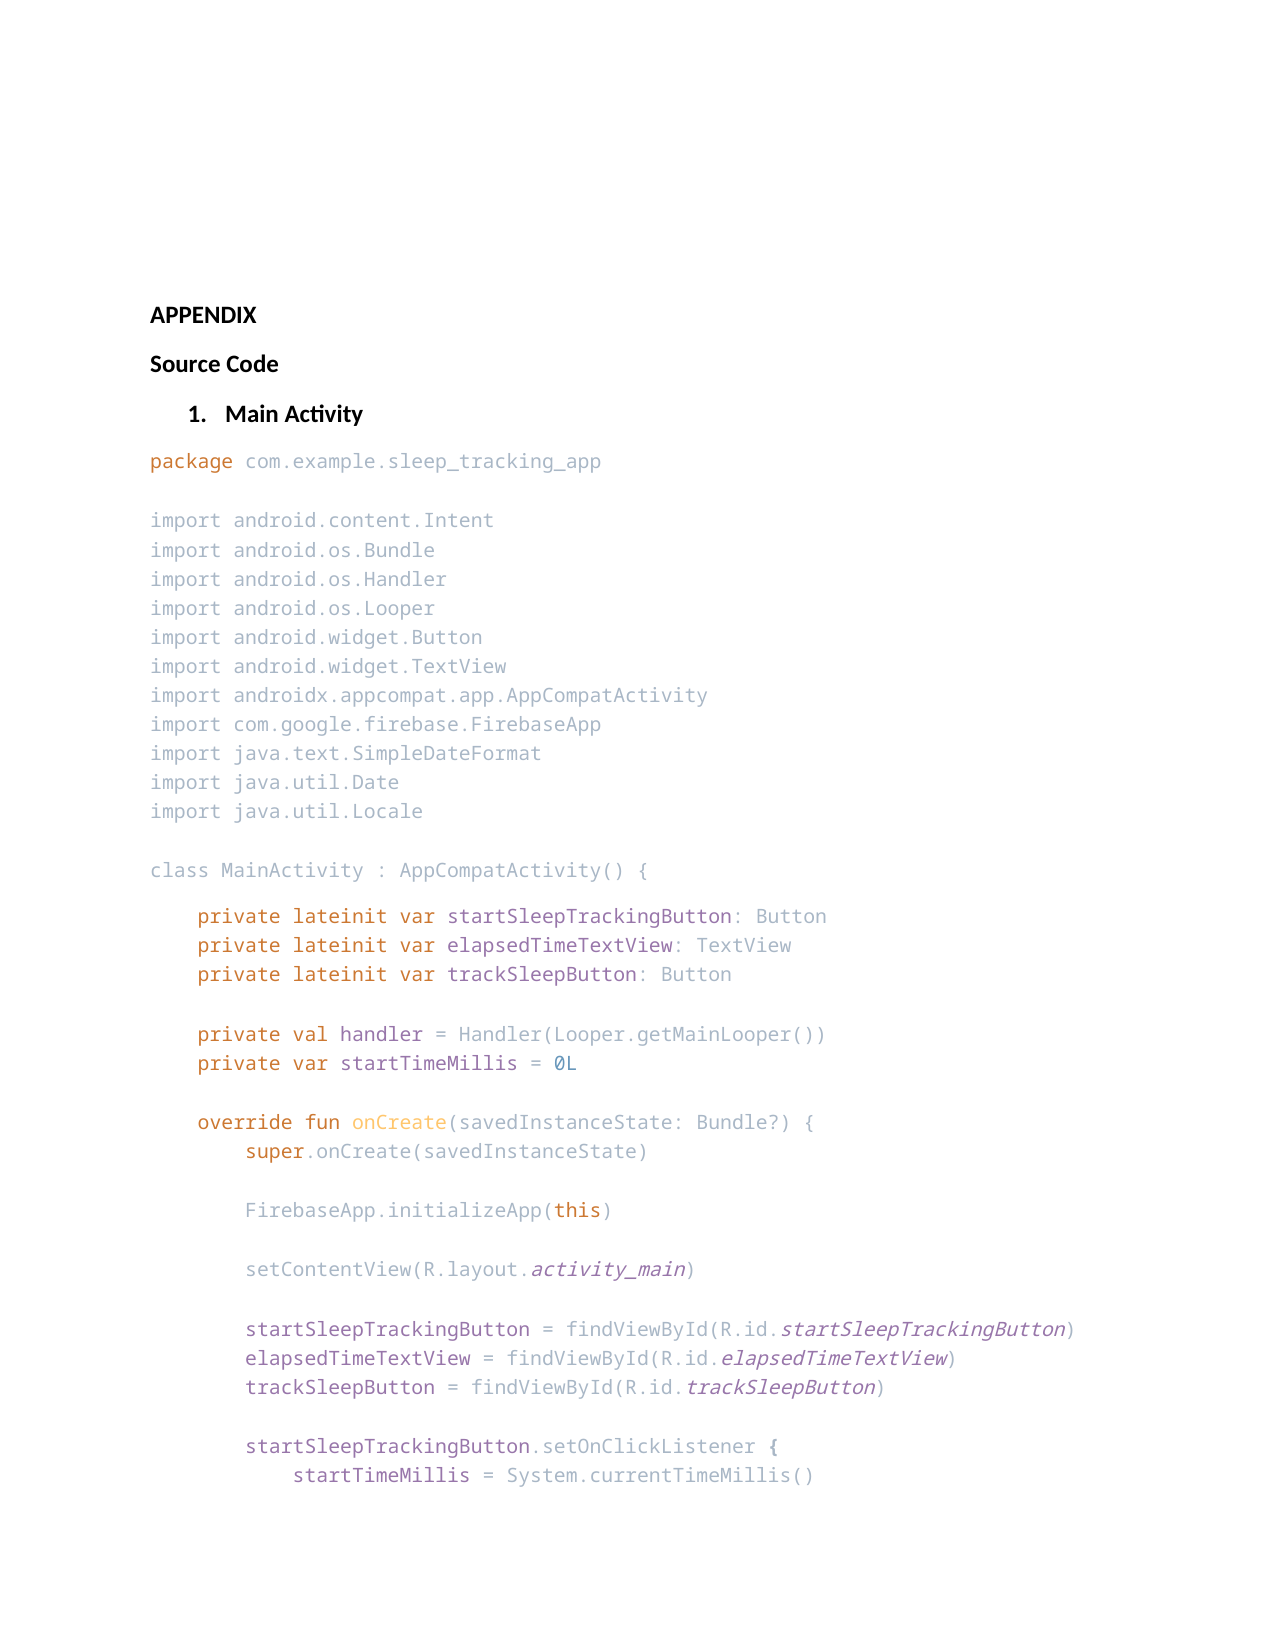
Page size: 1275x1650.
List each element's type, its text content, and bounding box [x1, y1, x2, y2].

list Main Activity [187, 398, 1125, 428]
text package com.example.sleep_tracking_app import android.content.Intent import android.os.Bundle import android.os.Handler import android.os.Looper import android.widget.Button import android.widget.TextView import androidx.appcompat.app.AppCompatActivity import com.google.firebase.FirebaseApp import java.text.SimpleDateFormat import java.util.Date import java.util.Locale class MainActivity : AppCompatActivity() { [150, 447, 1125, 884]
text Source Code [150, 348, 1125, 379]
text APPENDIX [150, 299, 1125, 329]
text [150, 902, 1125, 1488]
